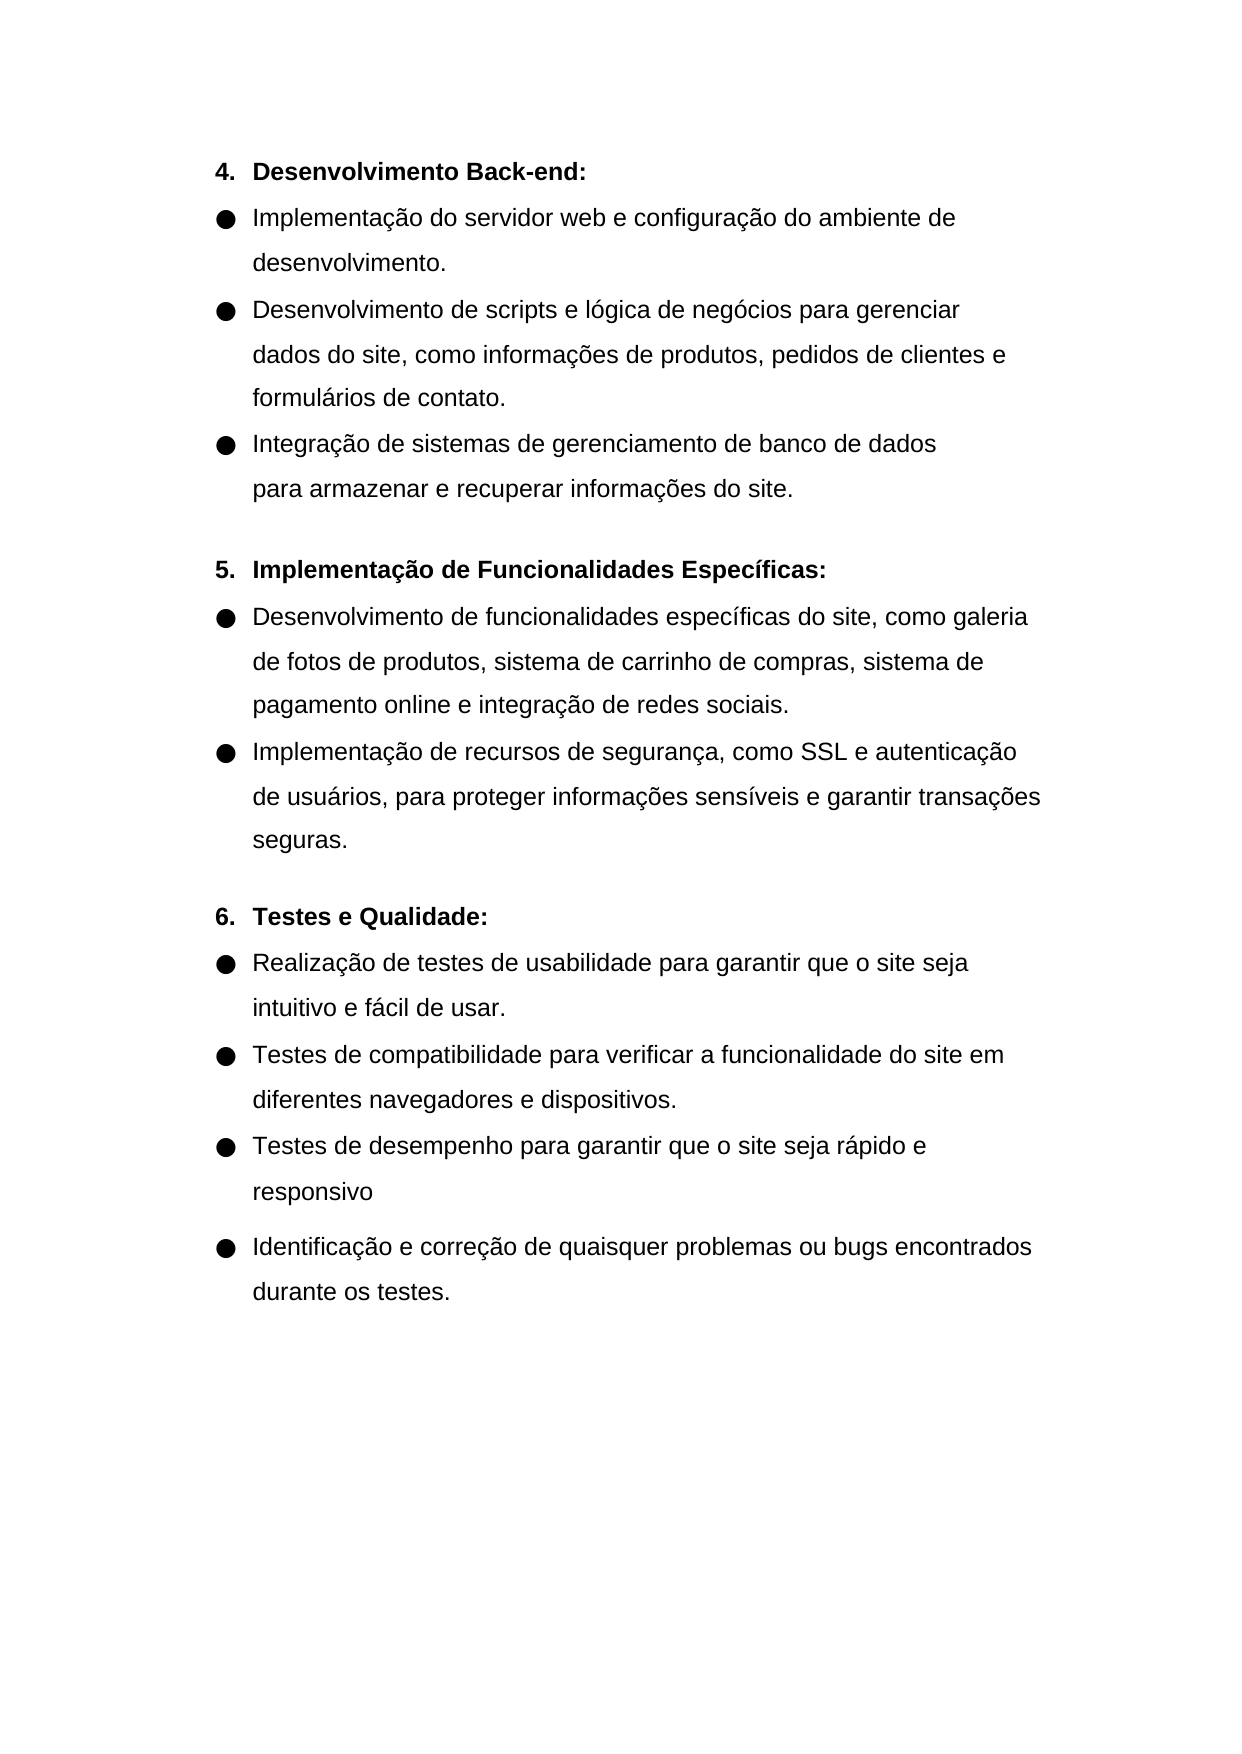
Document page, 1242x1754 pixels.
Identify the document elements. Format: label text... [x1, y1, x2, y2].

text seguras. [252, 825, 1225, 854]
list Implementação de Funcionalidades Específicas: [215, 556, 1225, 584]
list Desenvolvimento de scripts e lógica de negócios para gerenciar dados do site, como informações de produtos, pedidos de clientes e [215, 291, 1035, 368]
list Desenvolvimento Back-end: [215, 156, 1225, 185]
list Testes de compatibilidade para verificar a funcionalidade do site em diferentes navegadores e dispositivos. [215, 1036, 1023, 1114]
list Testes e Qualidade: [215, 902, 1225, 930]
list Implementação do servidor web e configuração do ambiente de desenvolvimento. [215, 200, 967, 277]
list Identificação e correção de quaisquer problemas ou bugs encontrados durante os testes. [215, 1229, 1037, 1306]
text formulários de contato. [252, 383, 1225, 412]
list Integração de sistemas de gerenciamento de banco de dados para armazenar e recuperar informações do site. [215, 426, 992, 503]
list Realização de testes de usabilidade para garantir que o site seja intuitivo e fácil de usar. [215, 945, 976, 1022]
list Implementação de recursos de segurança, como SSL e autenticação de usuários, para proteger informações sensíveis e garantir transações [215, 734, 1045, 811]
list Desenvolvimento de funcionalidades específicas do site, como galeria de fotos de produtos, sistema de carrinho de compras, sistema de [215, 599, 1035, 676]
text pagamento online e integração de redes sociais. [252, 690, 1225, 719]
list Testes de desempenho para garantir que o site seja rápido e responsivo [215, 1128, 930, 1205]
